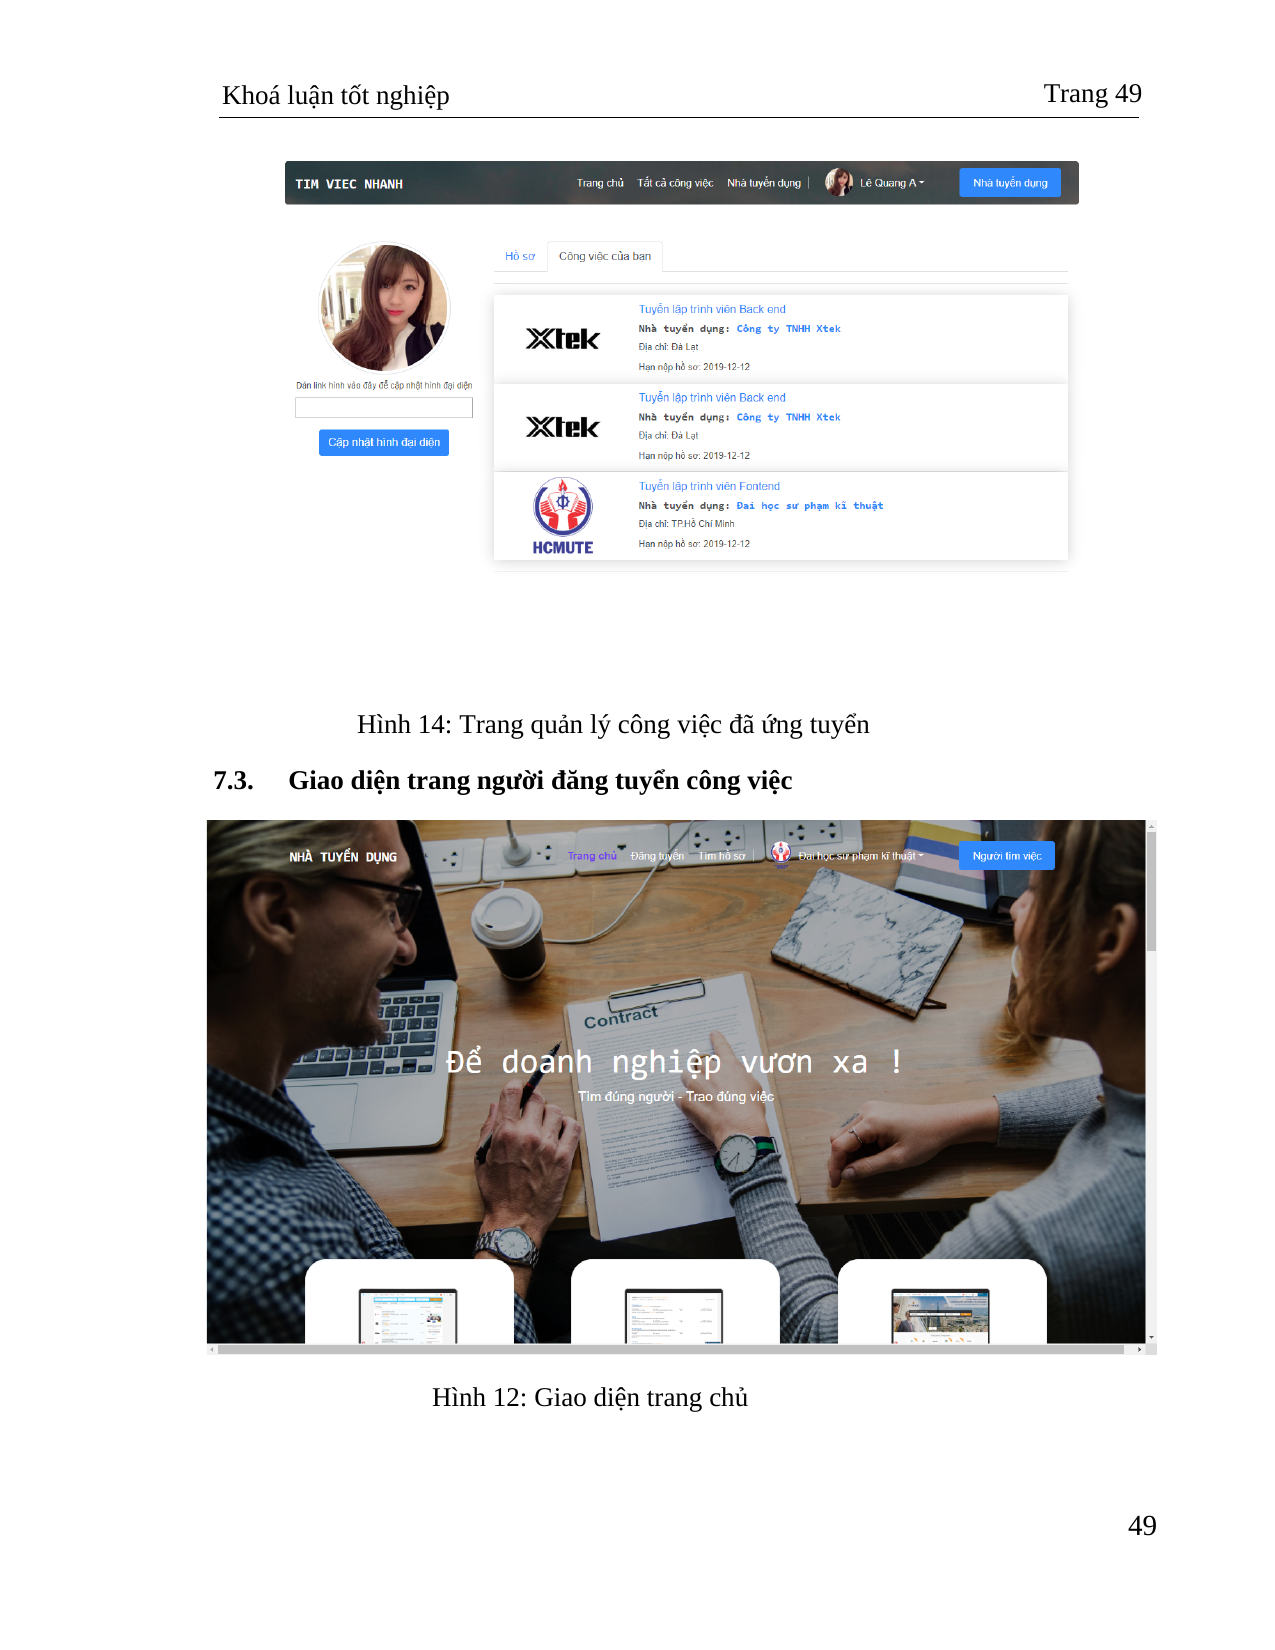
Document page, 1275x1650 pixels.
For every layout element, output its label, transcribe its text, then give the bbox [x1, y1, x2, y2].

text Hình 12: Giao diện trang chủ [432, 1381, 1157, 1412]
picture [206, 820, 1157, 1355]
list Giao diện trang người đăng tuyển công việc [213, 764, 1157, 795]
text Hình 14: Trang quản lý công việc đã ứng tuyển [282, 708, 1157, 739]
picture [206, 147, 1157, 682]
